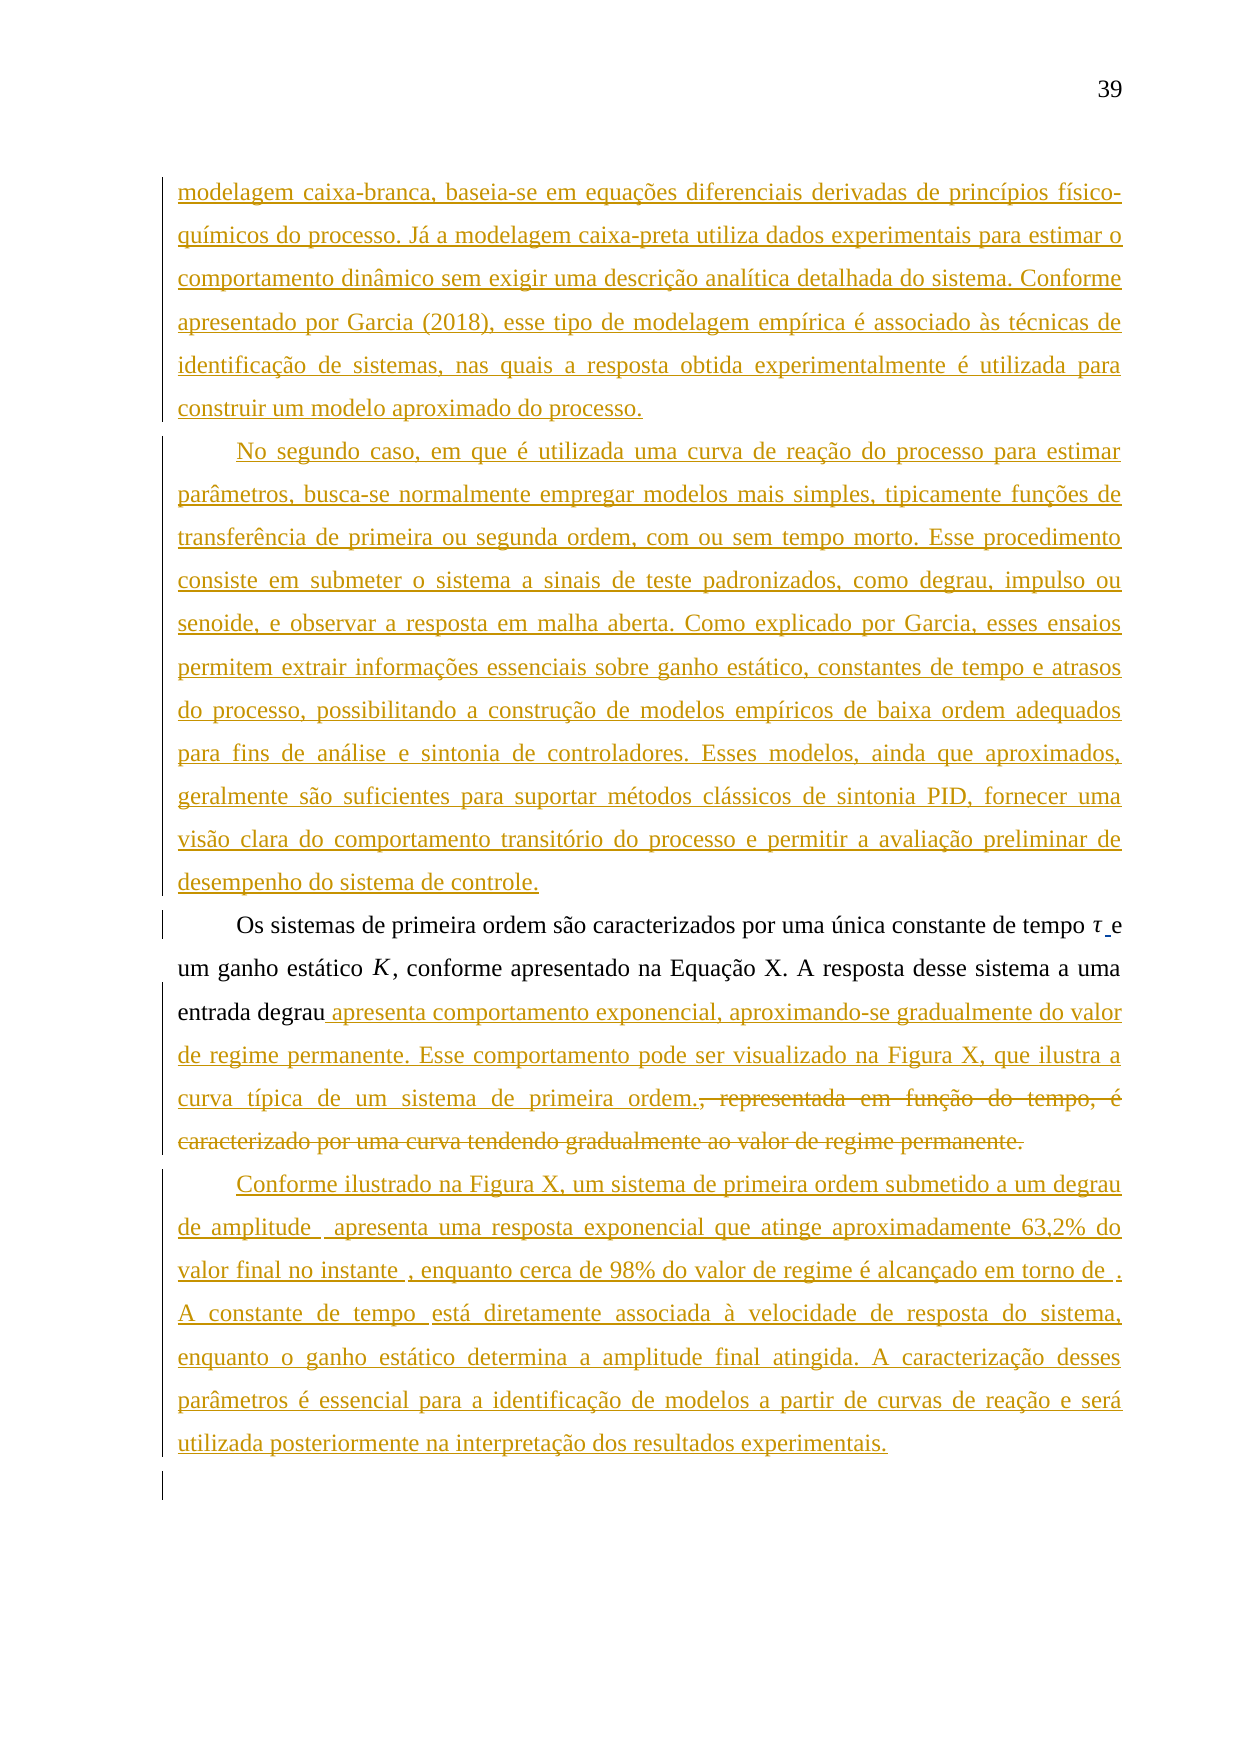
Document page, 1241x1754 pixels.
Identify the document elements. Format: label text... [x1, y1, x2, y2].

text Os sistemas de primeira ordem são caracterizados por uma única constante de tempo e um ganho estático , conforme apresentado na Equação X. A resposta desse sistema a uma entrada degrau [177, 910, 1122, 1155]
